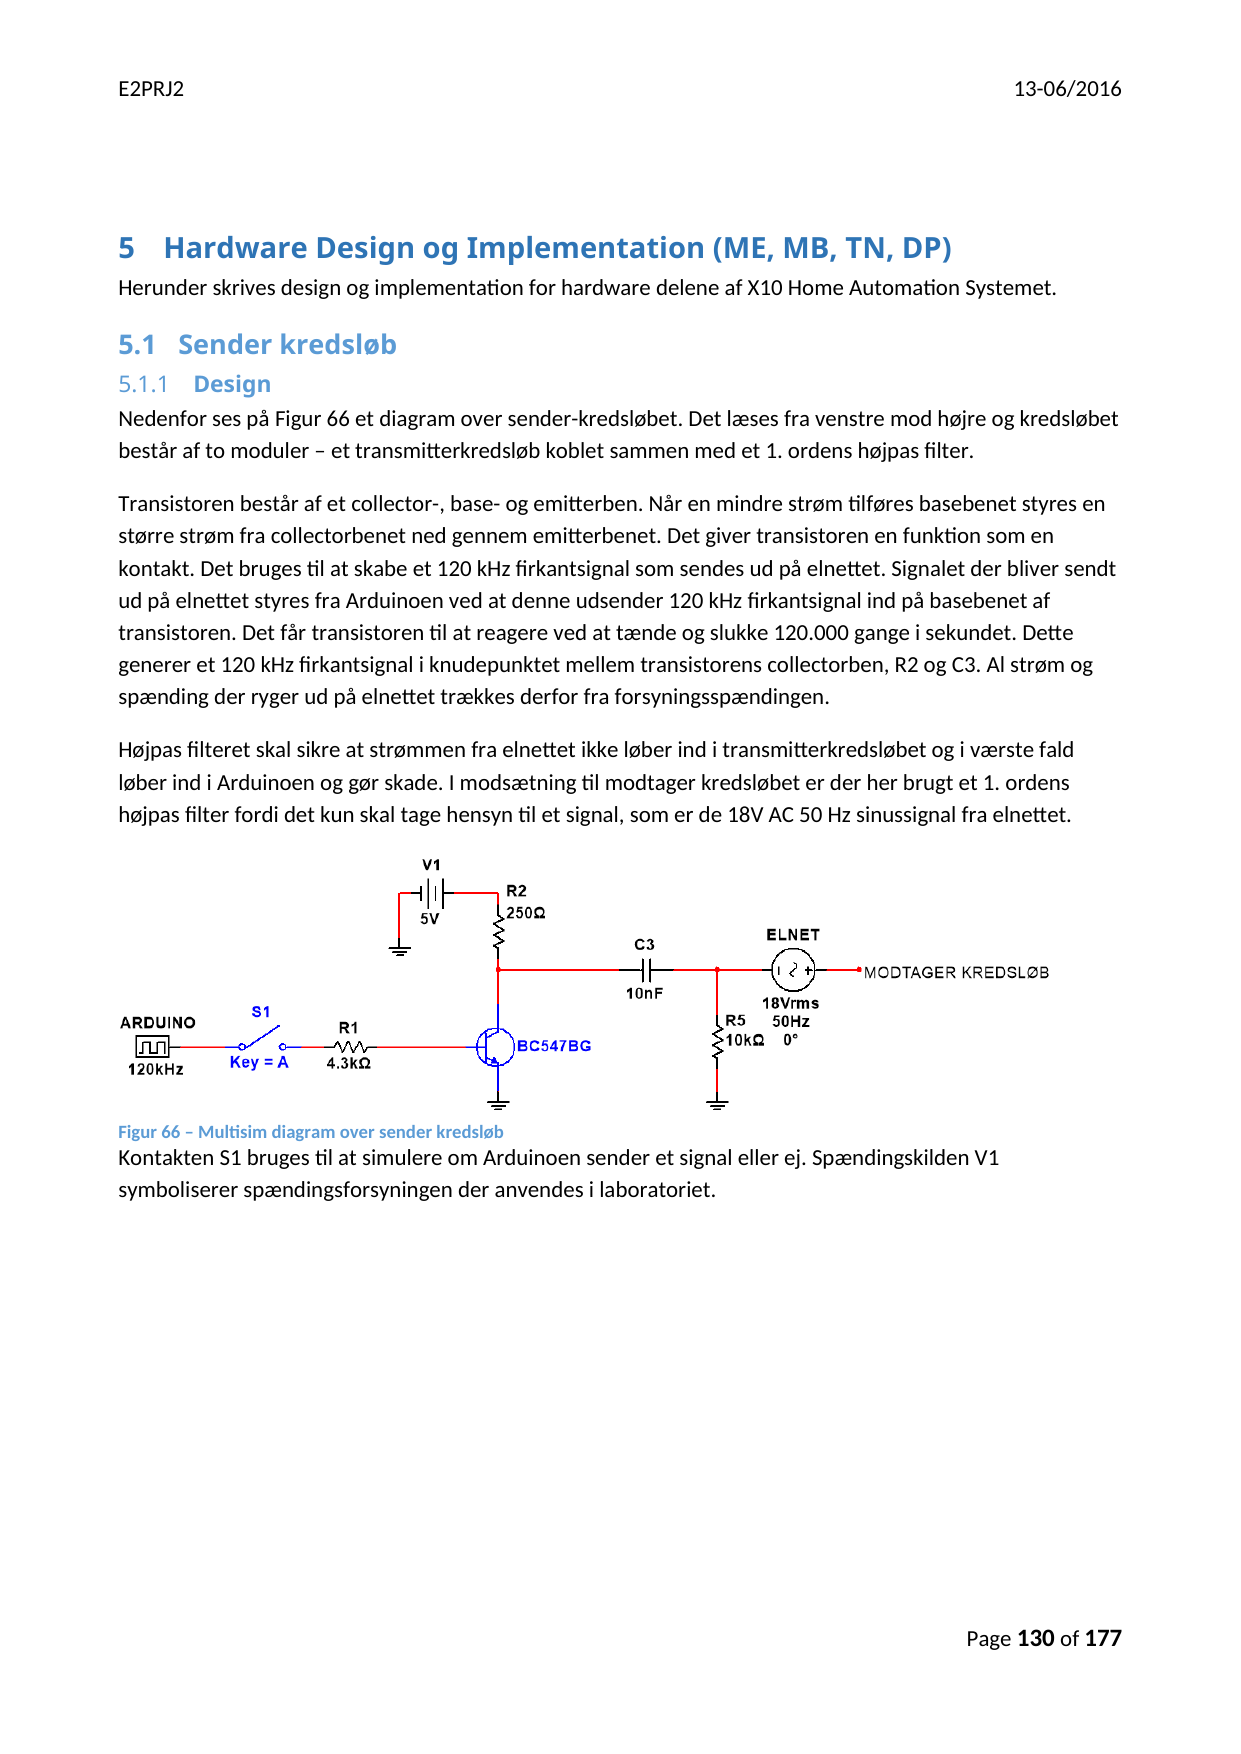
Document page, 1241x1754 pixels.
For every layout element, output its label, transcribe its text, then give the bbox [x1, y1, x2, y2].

text Herunder skrives design og implementation for hardware delene af X10 Home Automation Systemet. [118, 273, 1122, 301]
subtitle Design [118, 368, 1122, 399]
text Kontakten S1 bruges til at simulere om Arduinoen sender et signal eller ej. Spændingskilden V1 symboliserer spændingsforsyningen der anvendes i laboratoriet. [118, 1143, 1122, 1204]
picture [118, 852, 1059, 1117]
subtitle Sender kredsløb [118, 326, 1122, 363]
text Transistoren består af et collector-, base- og emitterben. Når en mindre strøm tilføres basebenet styres en større strøm fra collectorbenet ned gennem emitterbenet. Det giver transistoren en funktion som en kontakt. Det bruges til at skabe et 120 kHz firkantsignal som sendes ud på elnettet. Signalet der bliver sendt ud på elnettet styres fra Arduinoen ved at denne udsender 120 kHz firkantsignal ind på basebenet af transistoren. Det får transistoren til at reagere ved at tænde og slukke 120.000 gange i sekundet. Dette generer et 120 kHz firkantsignal i knudepunktet mellem transistorens collectorben, R2 og C3. Al strøm og spænding der ryger ud på elnettet trækkes derfor fra forsyningsspændingen. [118, 489, 1122, 711]
text Højpas filteret skal sikre at strømmen fra elnettet ikke løber ind i transmitterkredsløbet og i værste fald løber ind i Arduinoen og gør skade. I modsætning til modtager kredsløbet er der her brugt et 1. ordens højpas filter fordi det kun skal tage hensyn til et signal, som er de 18V AC 50 Hz sinussignal fra elnettet. [118, 736, 1122, 828]
text Nedenfor ses på Figur 66 et diagram over sender-kredsløbet. Det læses fra venstre mod højre og kredsløbet består af to moduler – et transmitterkredsløb koblet sammen med et 1. ordens højpas filter. [118, 404, 1122, 464]
subtitle Hardware Design og Implementation (ME, MB, TN, DP) [118, 227, 1122, 267]
